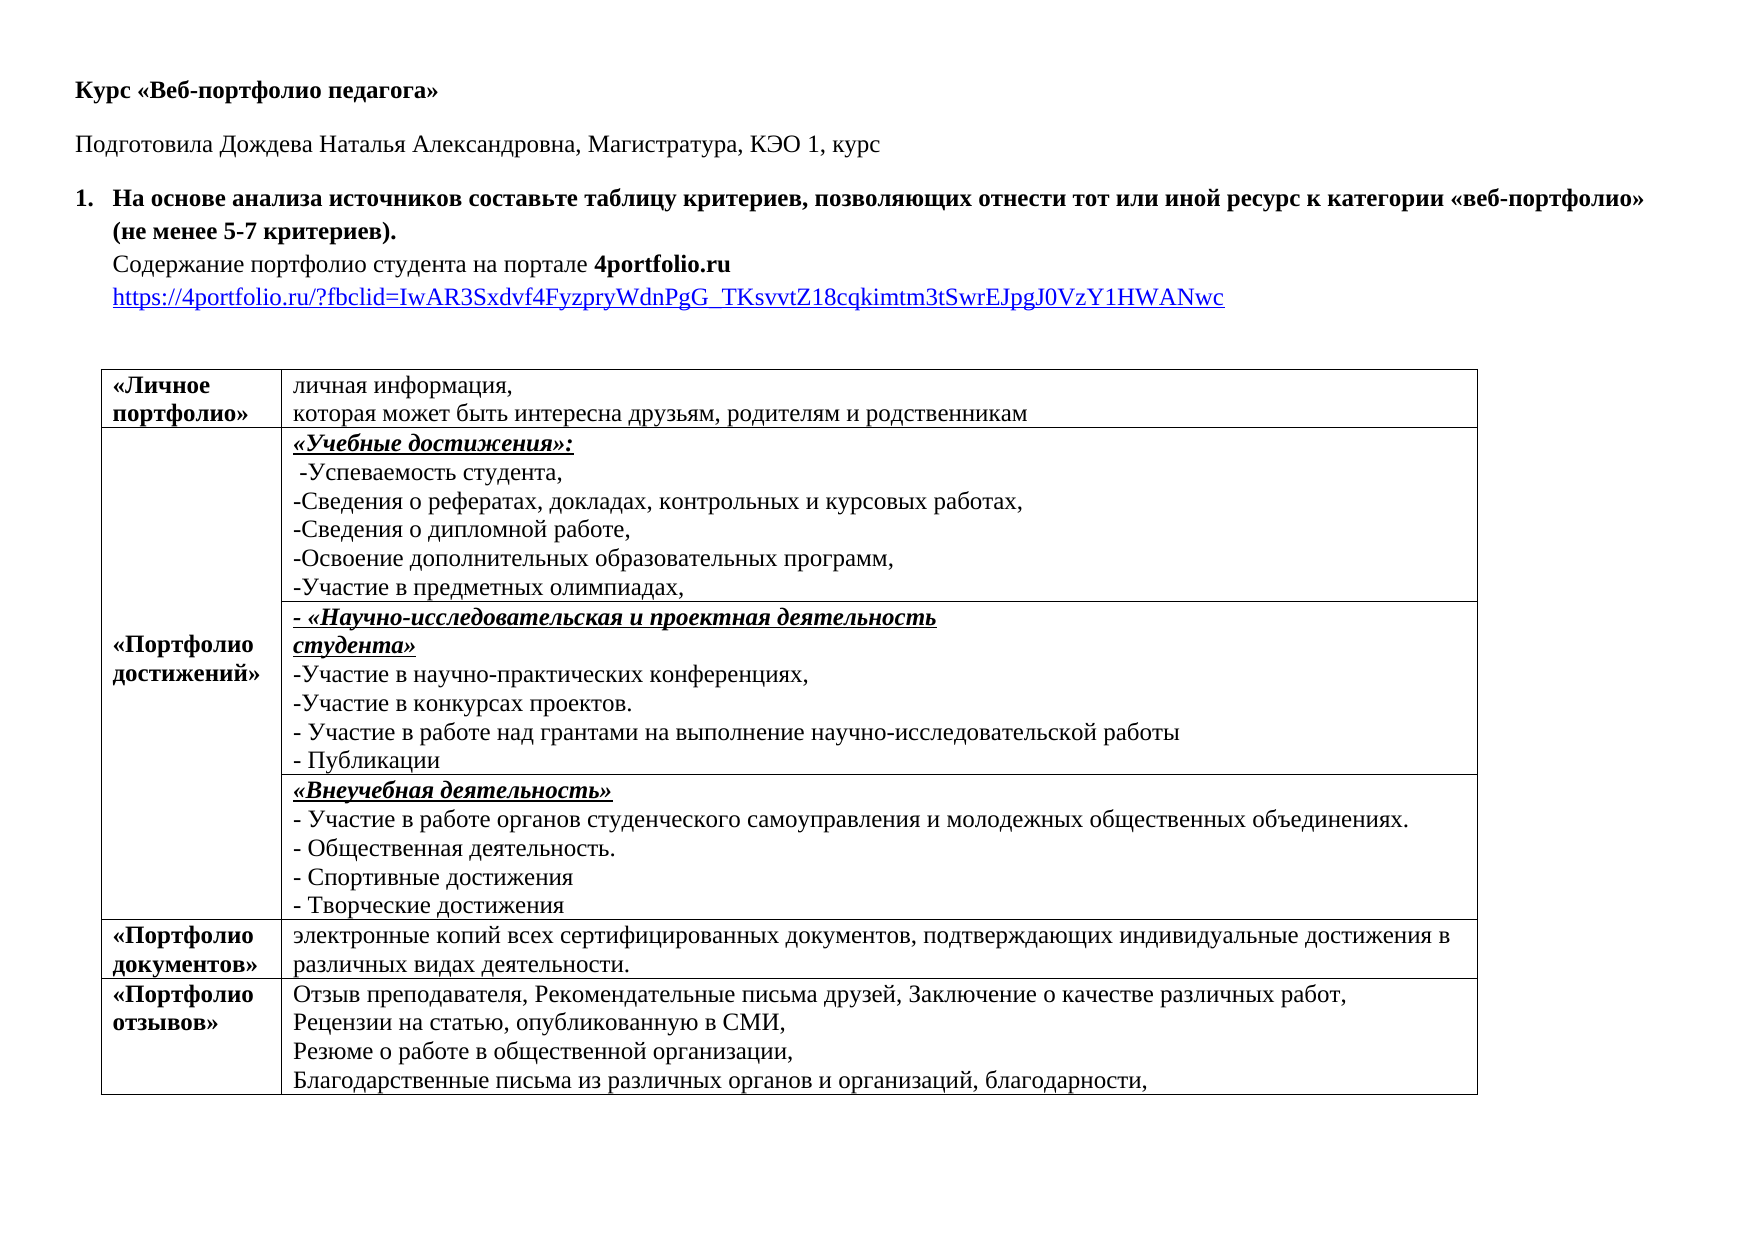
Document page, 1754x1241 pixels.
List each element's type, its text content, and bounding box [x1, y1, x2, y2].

table_cell Отзыв преподавателя, Рекомендательные письма друзей, Заключение о качестве различных работ, Рецензии на статью, опубликованную в СМИ, Резюме о работе в общественной организации, Благодарственные письма из различных органов и организаций, благодарности, [282, 979, 1477, 1094]
list https://4portfolio.ru/?fbclid=IwAR3Sxdvf4FyzpryWdnPgG_TKsvvtZ18cqkimtm3tSwrEJpgJ0VzY1HWANwc [112, 282, 1679, 311]
table_cell «Портфолио документов» [102, 920, 281, 978]
list Содержание портфолио студента на портале 4portfolio.ru [112, 249, 1679, 277]
list На основе анализа источников составьте таблицу критериев, позволяющих отнести тот или иной ресурс к категории «веб-портфолио» (не менее 5-7 критериев). [75, 183, 1679, 244]
table_cell «Портфолио отзывов» [102, 979, 281, 1094]
table_cell «Портфолио достижений» [102, 428, 281, 919]
table_header личная информация, которая может быть интересна друзьям, родителям и родственникам [282, 370, 1477, 427]
table_cell - «Научно-исследовательская и проектная деятельность студента» -Участие в научно-практических конференциях, -Участие в конкурсах проектов. - Участие в работе над грантами на выполнение научно-исследовательской работы - Публикации [282, 602, 1477, 774]
table_cell «Учебные достижения»: -Успеваемость студента, -Сведения о рефератах, докладах, контрольных и курсовых работах, -Сведения о дипломной работе, -Освоение дополнительных образовательных программ, -Участие в предметных олимпиадах, [282, 428, 1477, 601]
text Курс «Веб-портфолио педагога» [75, 75, 1679, 104]
table_cell электронные копий всех сертифицированных документов, подтверждающих индивидуальные достижения в различных видах деятельности. [282, 920, 1477, 978]
table_cell «Внеучебная деятельность» - Участие в работе органов студенческого самоуправления и молодежных общественных объединениях. - Общественная деятельность. - Спортивные достижения - Творческие достижения [282, 775, 1477, 919]
text Подготовила Дождева Наталья Александровна, Магистратура, КЭО 1, курс [75, 129, 1679, 158]
table_header «Личное портфолио» [102, 370, 281, 427]
